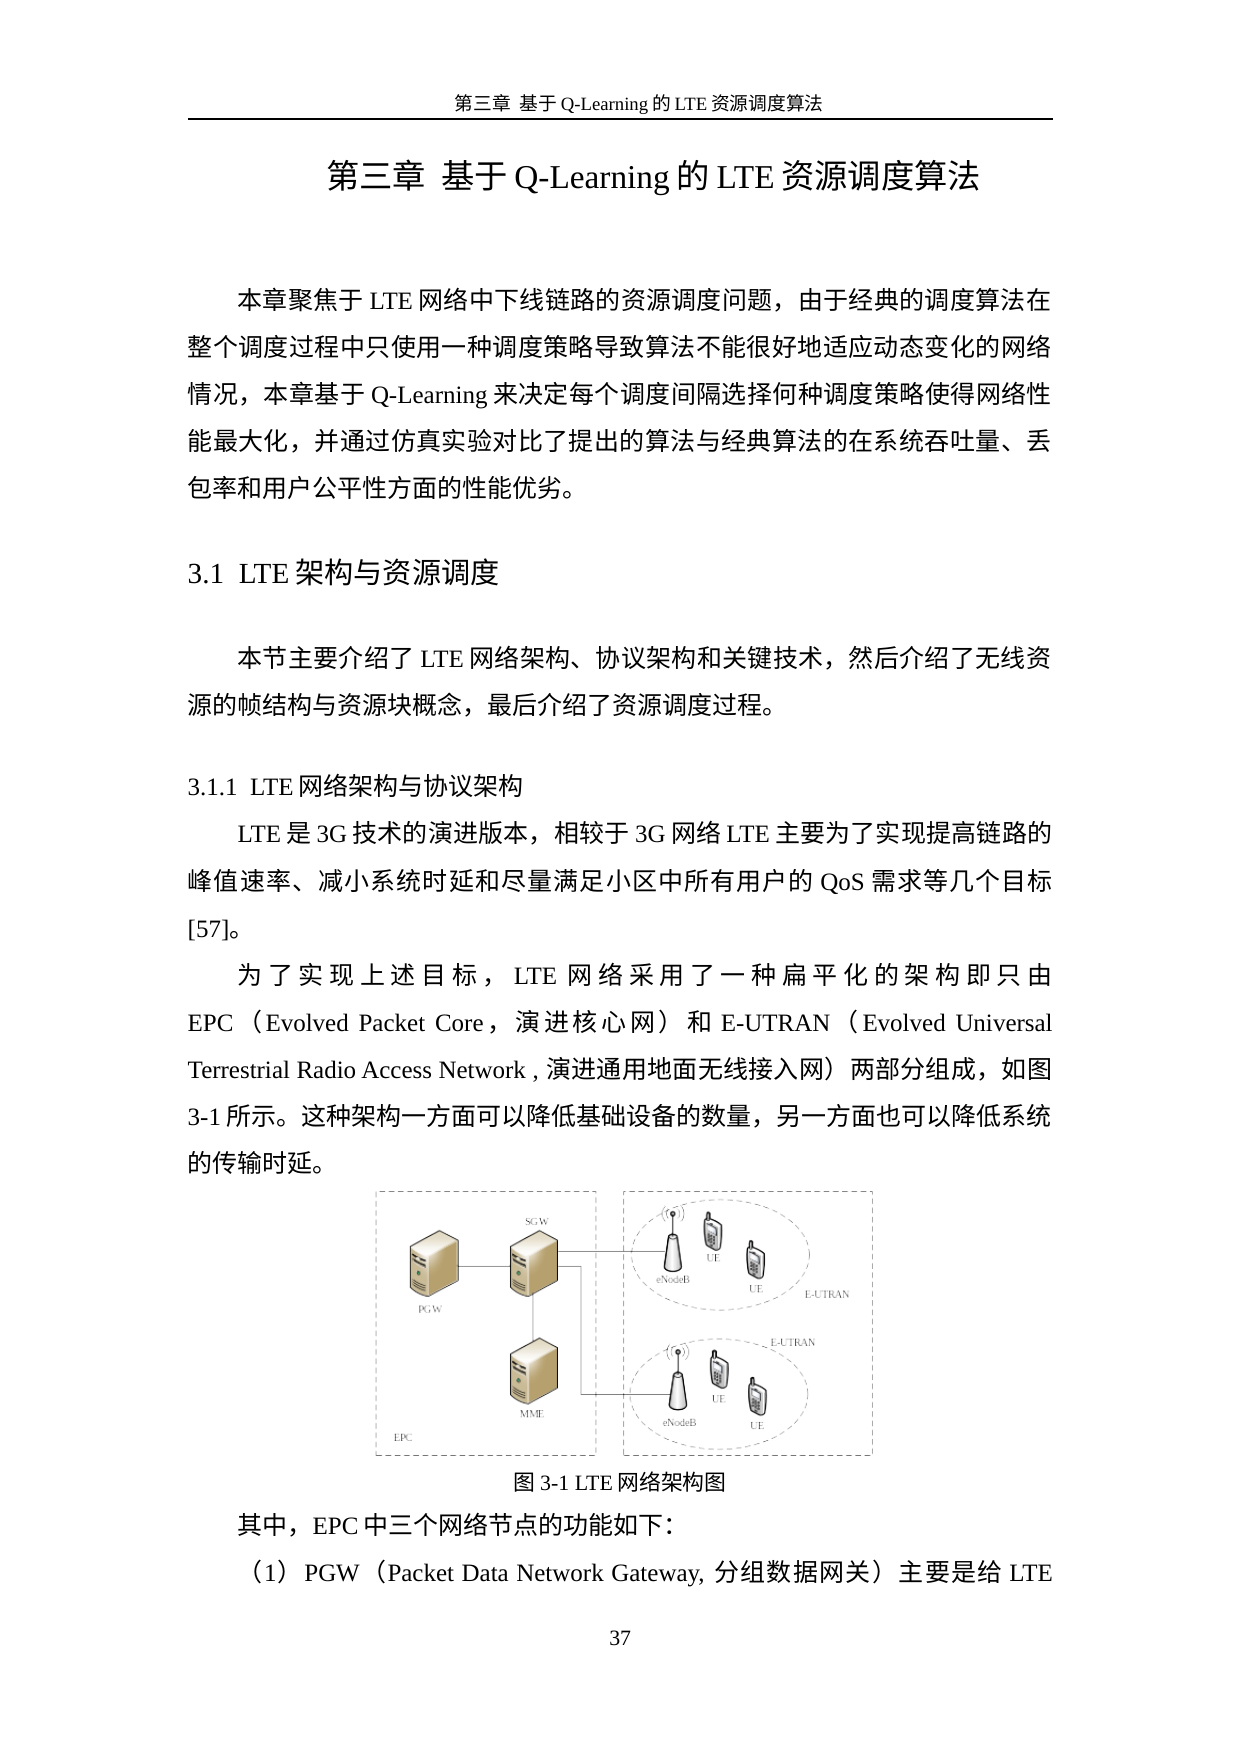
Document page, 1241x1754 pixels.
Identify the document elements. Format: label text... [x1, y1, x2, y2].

subtitle 3.1.1 LTE网络架构与协议架构 [187, 767, 1053, 803]
text 本章聚焦于LTE网络中下线链路的资源调度问题，由于经典的调度算法在整个调度过程中只使用一种调度策略导致算法不能很好地适应动态变化的网络情况，本章基于Q-Learning来决定每个调度间隔选择何种调度策略使得网络性能最大化，并通过仿真实验对比了提出的算法与经典算法的在系统吞吐量、丢包率和用户公平性方面的性能优劣。 [187, 281, 1053, 505]
text 图3-1 LTE网络架构图 [187, 1464, 1053, 1496]
text 为了实现上述目标，LTE网络采用了一种扁平化的架构即只由EPC（Evolved Packet Core，演进核心网）和E-UTRAN（Evolved Universal Terrestrial Radio Access Network , 演进通用地面无线接入网）两部分组成，如图3-1所示。这种架构一方面可以降低基础设备的数量，另一方面也可以降低系统的传输时延。 [187, 955, 1053, 1180]
text 其中，EPC中三个网络节点的功能如下： [187, 1506, 1053, 1542]
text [187, 1553, 1053, 1589]
subtitle 第三章 基于Q-Learning的LTE资源调度算法 [187, 150, 1053, 198]
title 3.1 LTE架构与资源调度 [187, 550, 1053, 592]
text LTE是3G技术的演进版本，相较于3G网络LTE主要为了实现提高链路的峰值速率、减小系统时延和尽量满足小区中所有用户的QoS需求等几个目标[57]。 [187, 814, 1053, 944]
text 本节主要介绍了LTE网络架构、协议架构和关键技术，然后介绍了无线资源的帧结构与资源块概念，最后介绍了资源调度过程。 [187, 639, 1053, 722]
